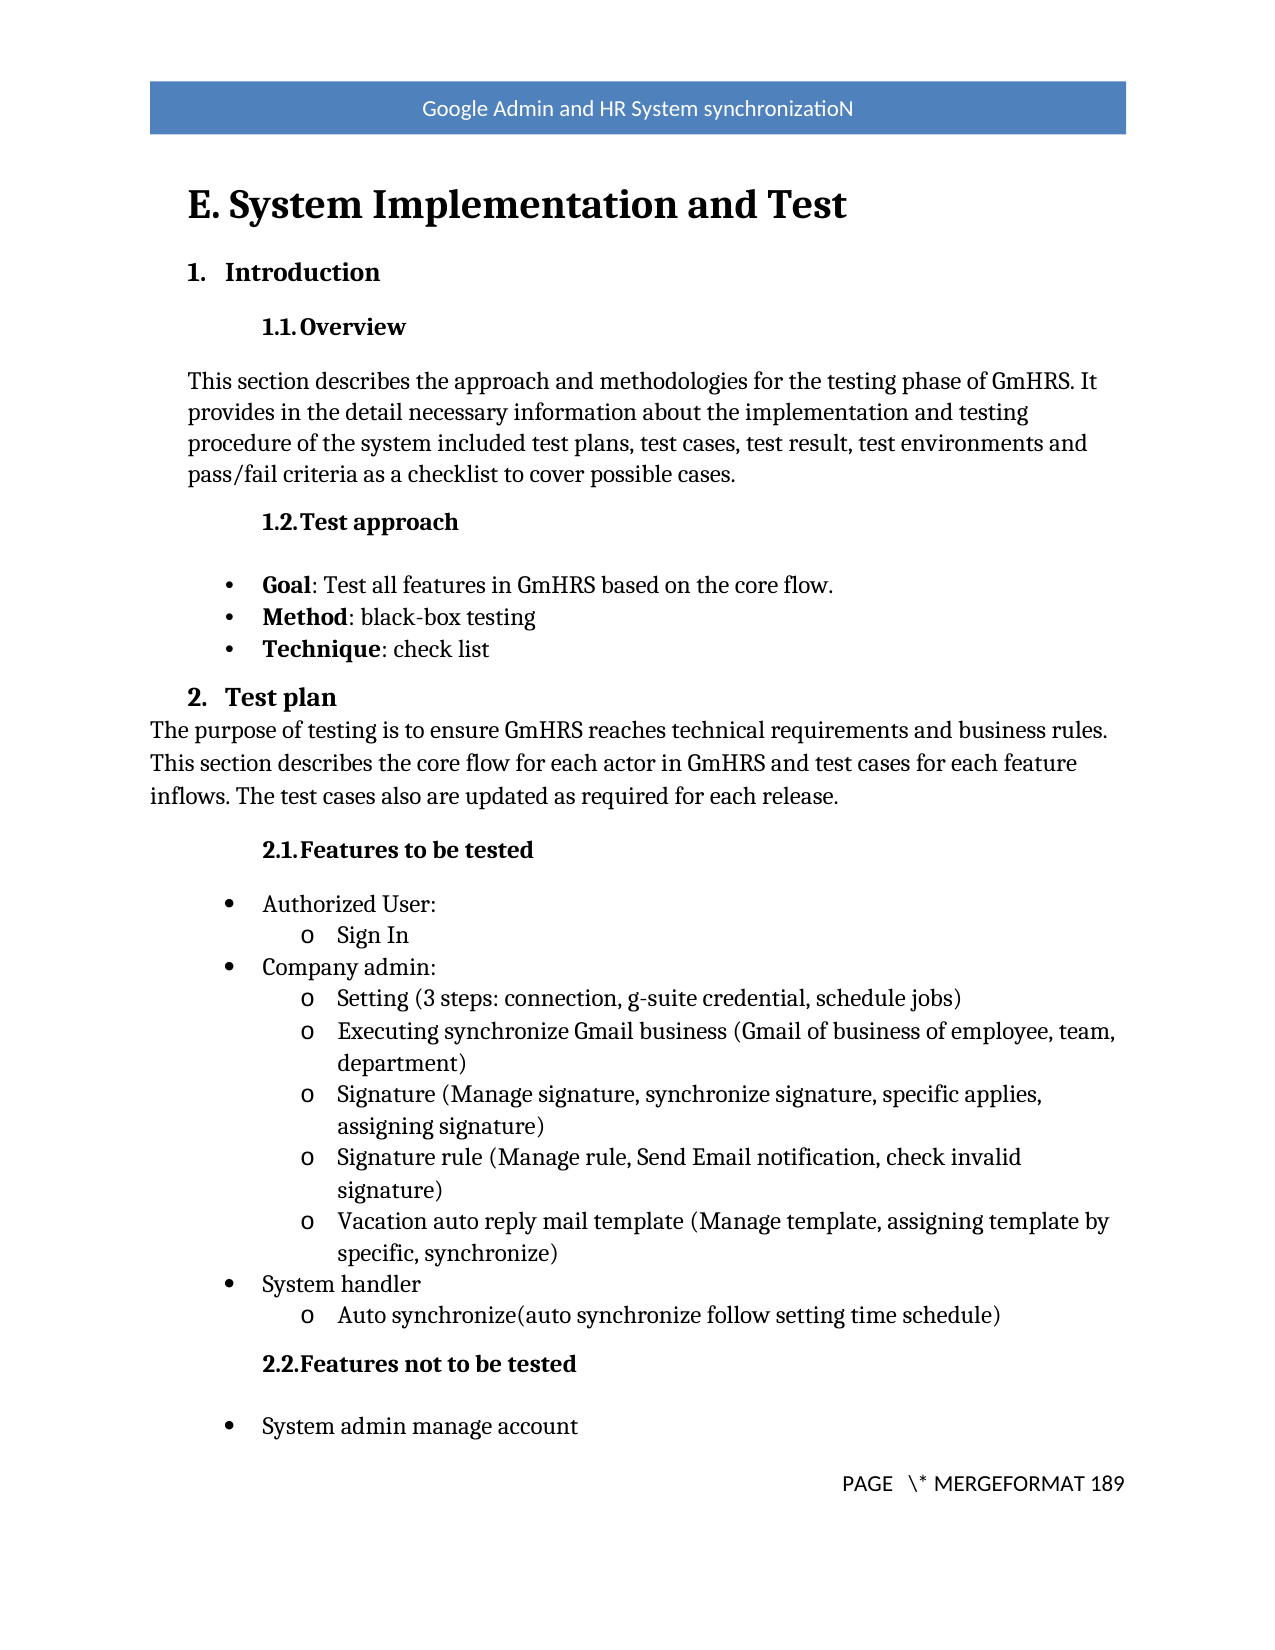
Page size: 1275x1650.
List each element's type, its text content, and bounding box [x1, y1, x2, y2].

list Sign In [300, 921, 1125, 951]
text This section describes the approach and methodologies for the testing phase of GmHRS. It provides in the detail necessary information about the implementation and testing procedure of the system included test plans, test cases, test result, test environments and pass/fail criteria as a checklist to cover possible cases. [187, 367, 1125, 489]
subtitle Test approach [262, 508, 1125, 537]
subtitle Features to be tested [262, 836, 1125, 864]
subtitle Test plan [187, 682, 1125, 713]
list Executing synchronize Gmail business (Gmail of business of employee, team, department) [300, 1017, 1125, 1078]
list Setting (3 steps: connection, g-suite credential, schedule jobs) [300, 984, 1125, 1014]
subtitle Introduction [187, 257, 1125, 288]
list System admin manage account [225, 1412, 1125, 1441]
list System handler [225, 1270, 1125, 1299]
list Signature (Manage signature, synchronize signature, specific applies, assigning signature) [300, 1080, 1125, 1141]
list Technique: check list [225, 634, 1125, 663]
text The purpose of testing is to ensure GmHRS reaches technical requirements and business rules. This section describes the core flow for each actor in GmHRS and test cases for each feature inflows. The test cases also are updated as required for each release. [150, 716, 1125, 811]
list Auto synchronize(auto synchronize follow setting time schedule) [300, 1301, 1125, 1331]
list Company admin: [225, 953, 1125, 982]
list Authorized User: [225, 890, 1125, 918]
list Method: black-box testing [225, 602, 1125, 632]
subtitle Overview [262, 313, 1125, 342]
list Vacation auto reply mail template (Manage template, assigning template by specific, synchronize) [300, 1207, 1125, 1268]
subtitle E. System Implementation and Test [187, 181, 1125, 229]
subtitle Features not to be tested [262, 1350, 1125, 1379]
list Goal: Test all features in GmHRS based on the core flow. [225, 570, 1125, 600]
list Signature rule (Manage rule, Send Email notification, check invalid signature) [300, 1143, 1125, 1204]
